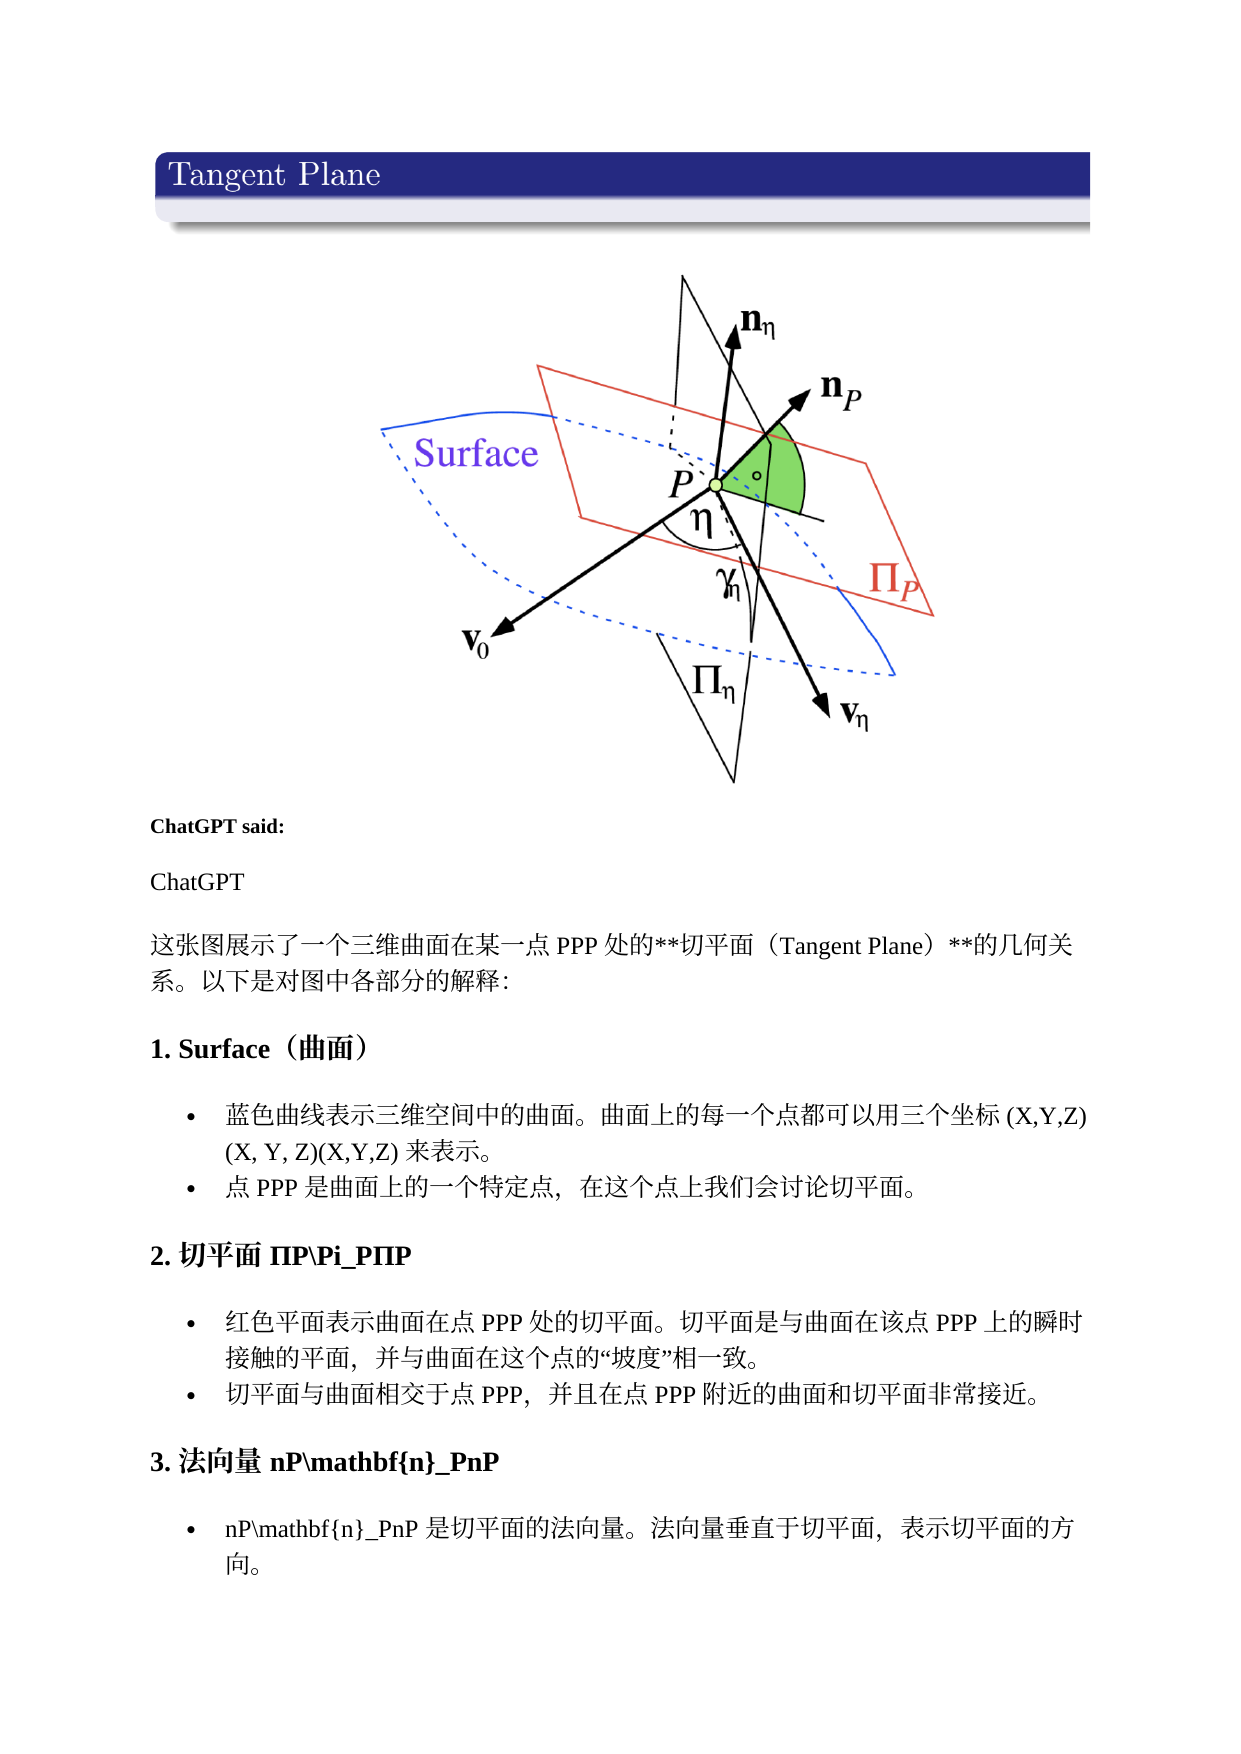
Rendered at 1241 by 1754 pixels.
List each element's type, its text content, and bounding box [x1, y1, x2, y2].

list nP\mathbf{n}_PnP​ 是切平面的法向量。法向量垂直于切平面，表示切平面的方向。 [187, 1509, 1090, 1581]
list 蓝色曲线表示三维空间中的曲面。曲面上的每一个点都可以用三个坐标 (X,Y,Z)(X, Y, Z)(X,Y,Z) 来表示。 [187, 1096, 1090, 1168]
text 2. 切平面 ΠP\Pi_PΠP​ [150, 1233, 1090, 1273]
text ChatGPT said: [150, 814, 1090, 838]
text ChatGPT [150, 867, 1090, 896]
text 这张图展示了一个三维曲面在某一点 PPP 处的**切平面（Tangent Plane）**的几何关系。以下是对图中各部分的解释： [150, 925, 1090, 997]
list 切平面与曲面相交于点 PPP，并且在点 PPP 附近的曲面和切平面非常接近。 [187, 1374, 1090, 1410]
picture [150, 150, 1091, 785]
text 1. Surface（曲面） [150, 1026, 1090, 1067]
list 点 PPP 是曲面上的一个特定点，在这个点上我们会讨论切平面。 [187, 1168, 1090, 1204]
text 3. 法向量 nP\mathbf{n}_PnP​ [150, 1439, 1090, 1480]
list 红色平面表示曲面在点 PPP 处的切平面。切平面是与曲面在该点 PPP 上的瞬时接触的平面，并与曲面在这个点的“坡度”相一致。 [187, 1302, 1090, 1374]
